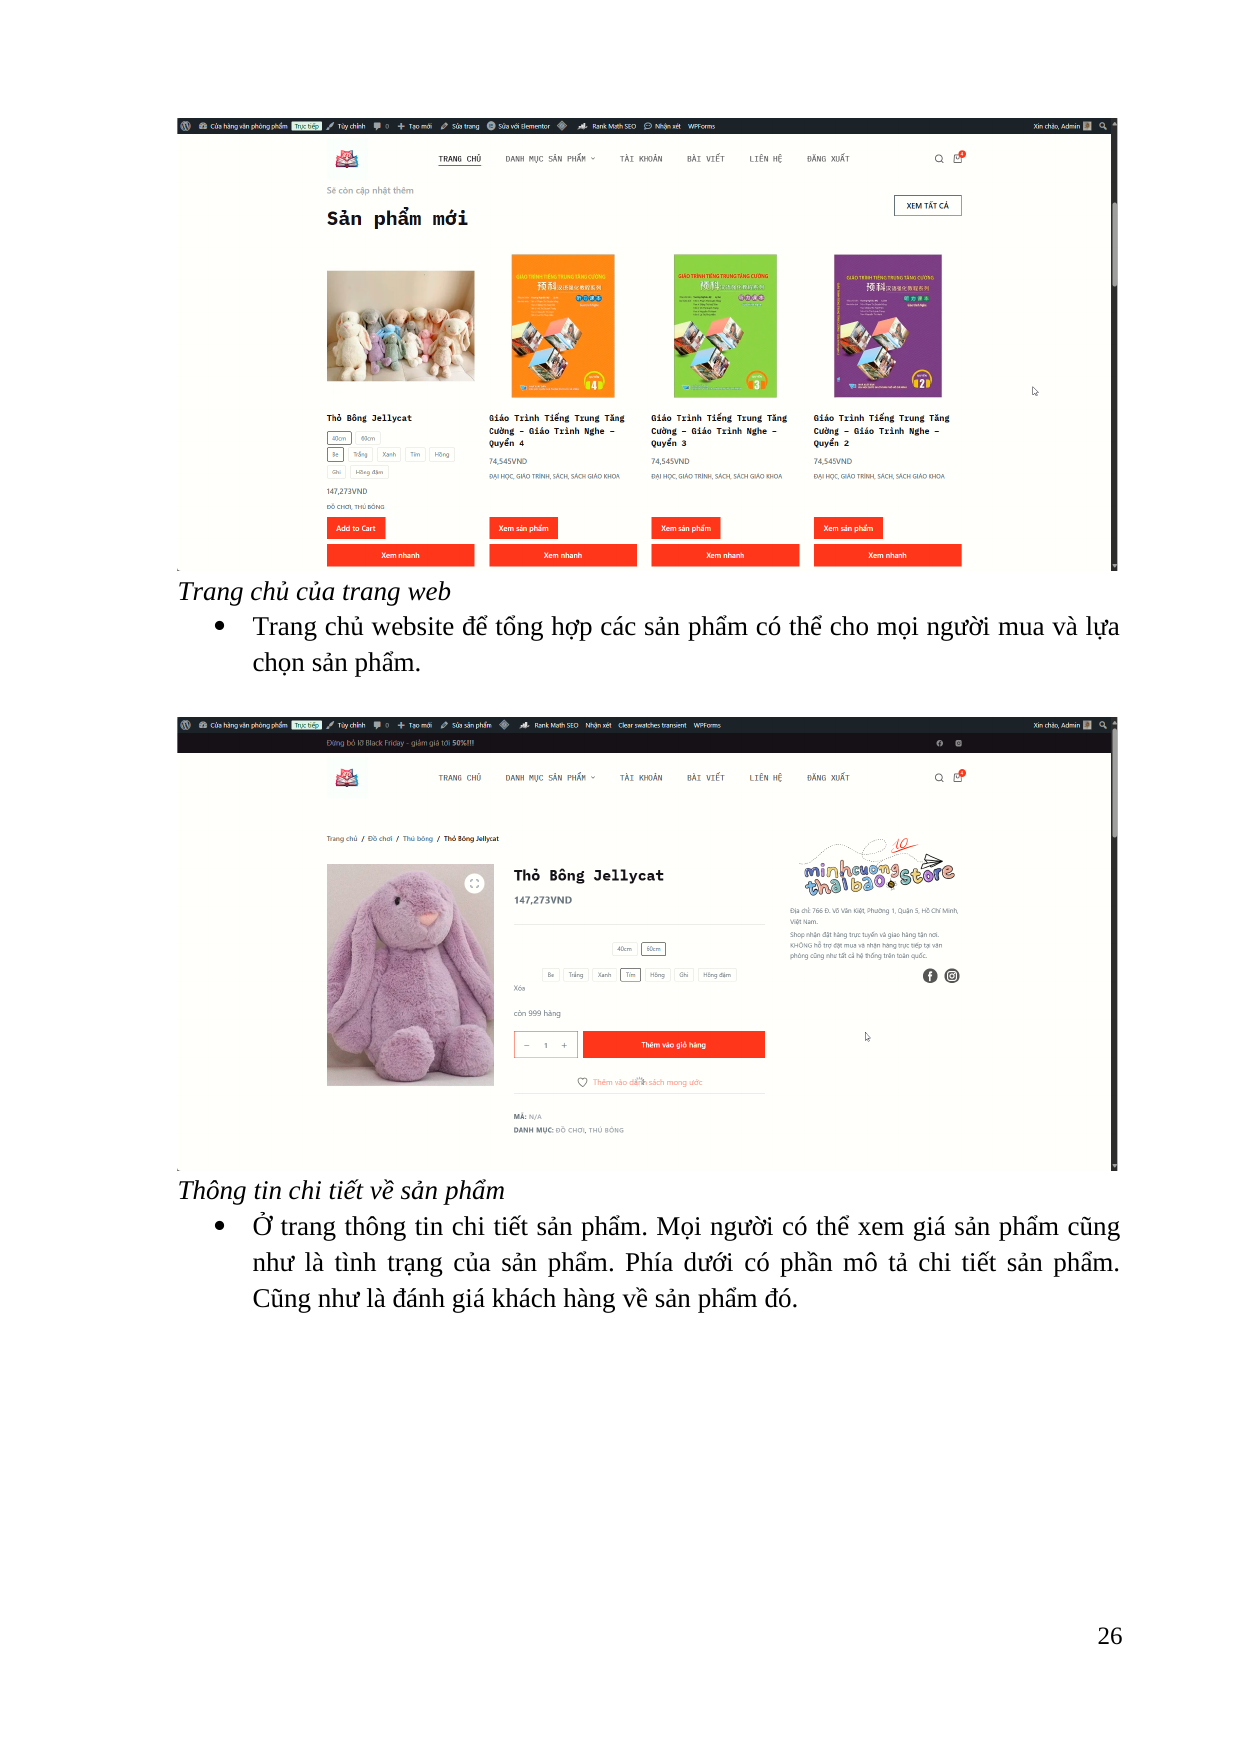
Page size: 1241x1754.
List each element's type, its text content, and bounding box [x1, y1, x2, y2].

list Ở trang thông tin chi tiết sản phẩm. Mọi người có thể xem giá sản phẩm cũng như là tình trạng của sản phẩm. Phía dưới có phần mô tả chi tiết sản phẩm. Cũng như là đánh giá khách hàng về sản phẩm đó. [215, 1210, 1122, 1313]
list Trang chủ website để tổng hợp các sản phẩm có thể cho mọi người mua và lựa chọn sản phẩm. [215, 611, 1122, 677]
text Thông tin chi tiết về sản phẩm [177, 1174, 1122, 1206]
picture [177, 118, 1118, 571]
text Trang chủ của trang web [177, 575, 1122, 606]
picture [177, 717, 1118, 1171]
